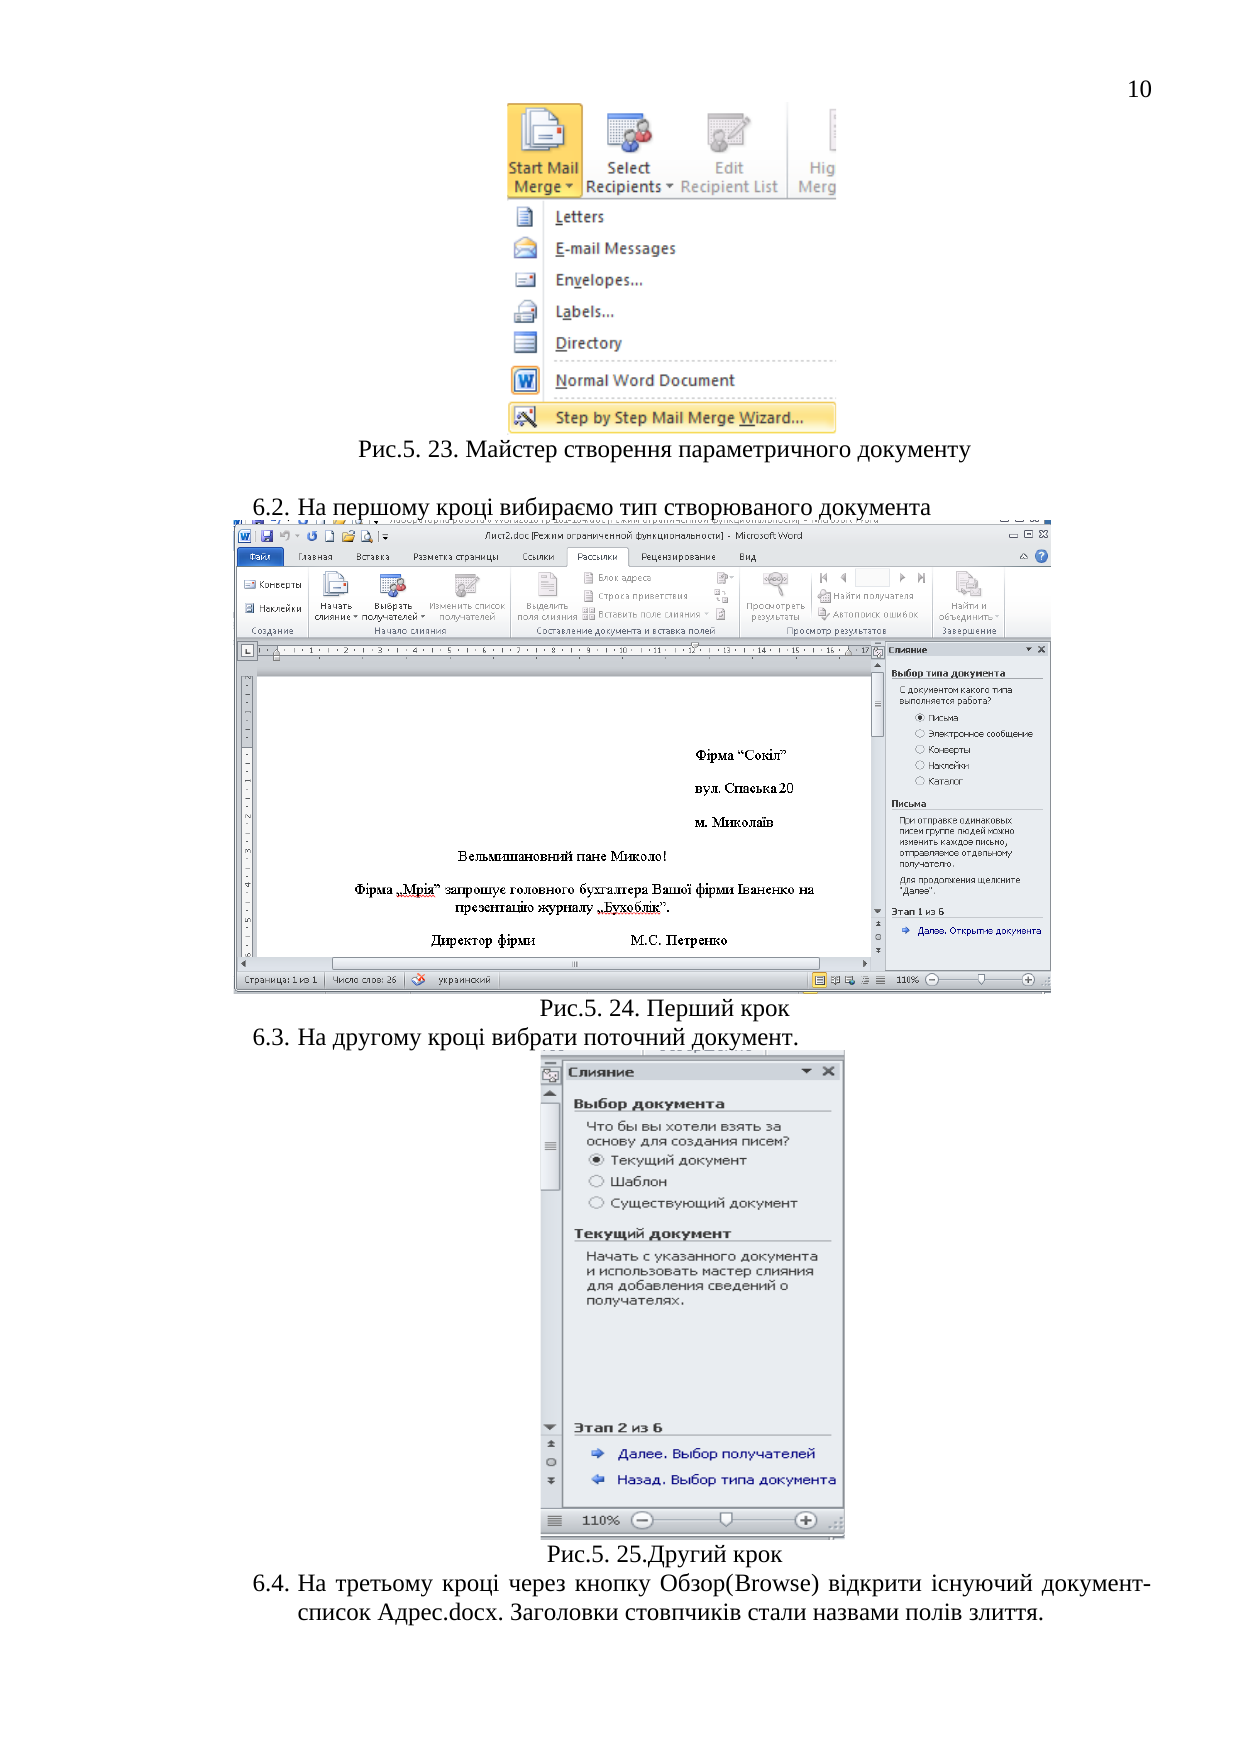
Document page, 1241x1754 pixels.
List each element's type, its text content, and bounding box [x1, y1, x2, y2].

picture [233, 520, 1051, 994]
text Рис.5. 25.Другий крок [177, 1539, 1152, 1568]
text Рис.5. 23. Майстер створення параметричного документу [177, 434, 1152, 463]
text Рис.5. 24. Перший крок [177, 993, 1152, 1022]
picture [507, 102, 837, 435]
picture [540, 1050, 845, 1540]
list На другому кроці вибрати поточний документ. [252, 1022, 1152, 1051]
list На третьому кроці через кнопку Обзор(Browse) відкрити існуючий документ-список Адрес.docх. Заголовки стовпчиків стали назвами полів злиття. [252, 1568, 1152, 1626]
list На першому кроці вибираємо тип створюваного документа [252, 492, 1152, 521]
